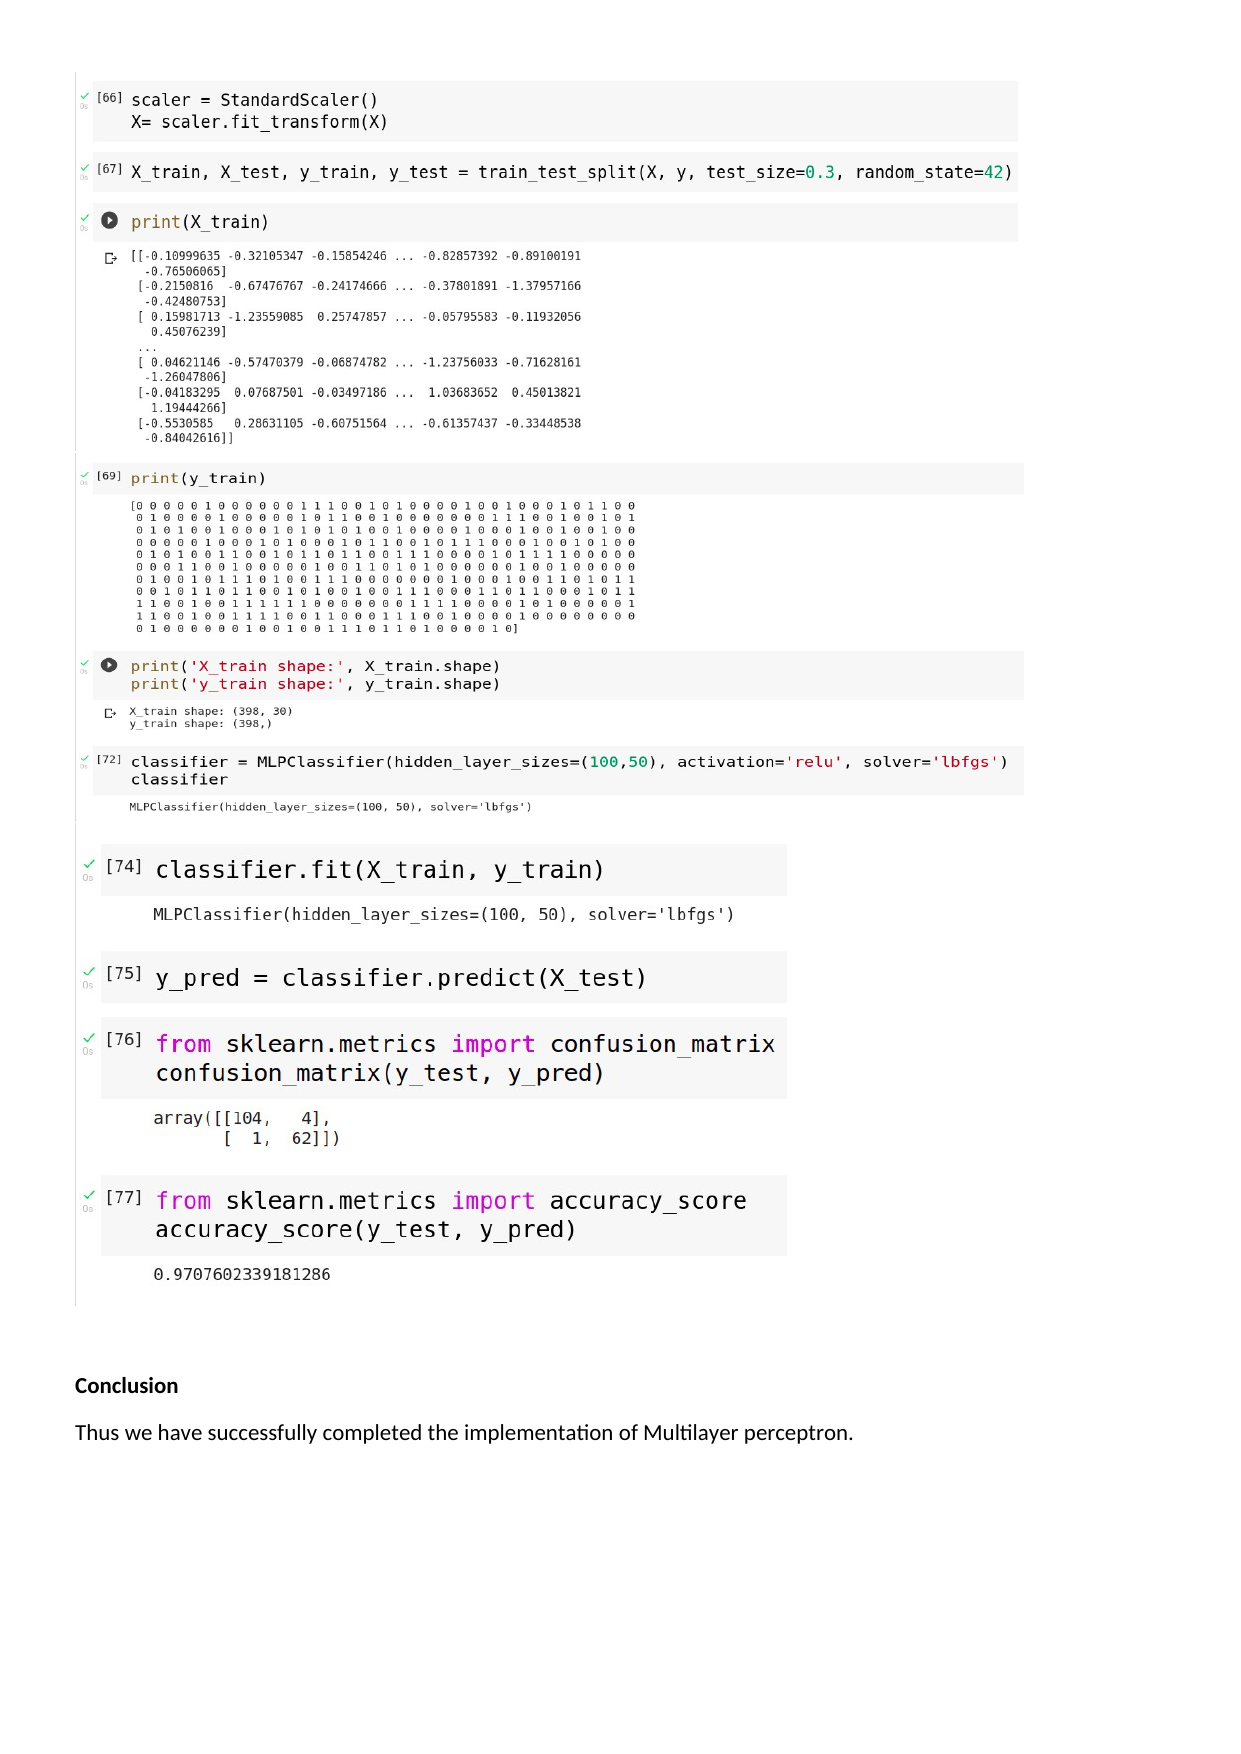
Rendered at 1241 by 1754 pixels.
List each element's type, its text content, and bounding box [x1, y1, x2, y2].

picture [75, 72, 1018, 451]
picture [75, 453, 1024, 822]
text Thus we have successfully completed the implementation of Multilayer perceptron. [75, 1418, 1176, 1446]
text Conclusion [75, 1371, 1176, 1399]
picture [75, 823, 787, 1306]
